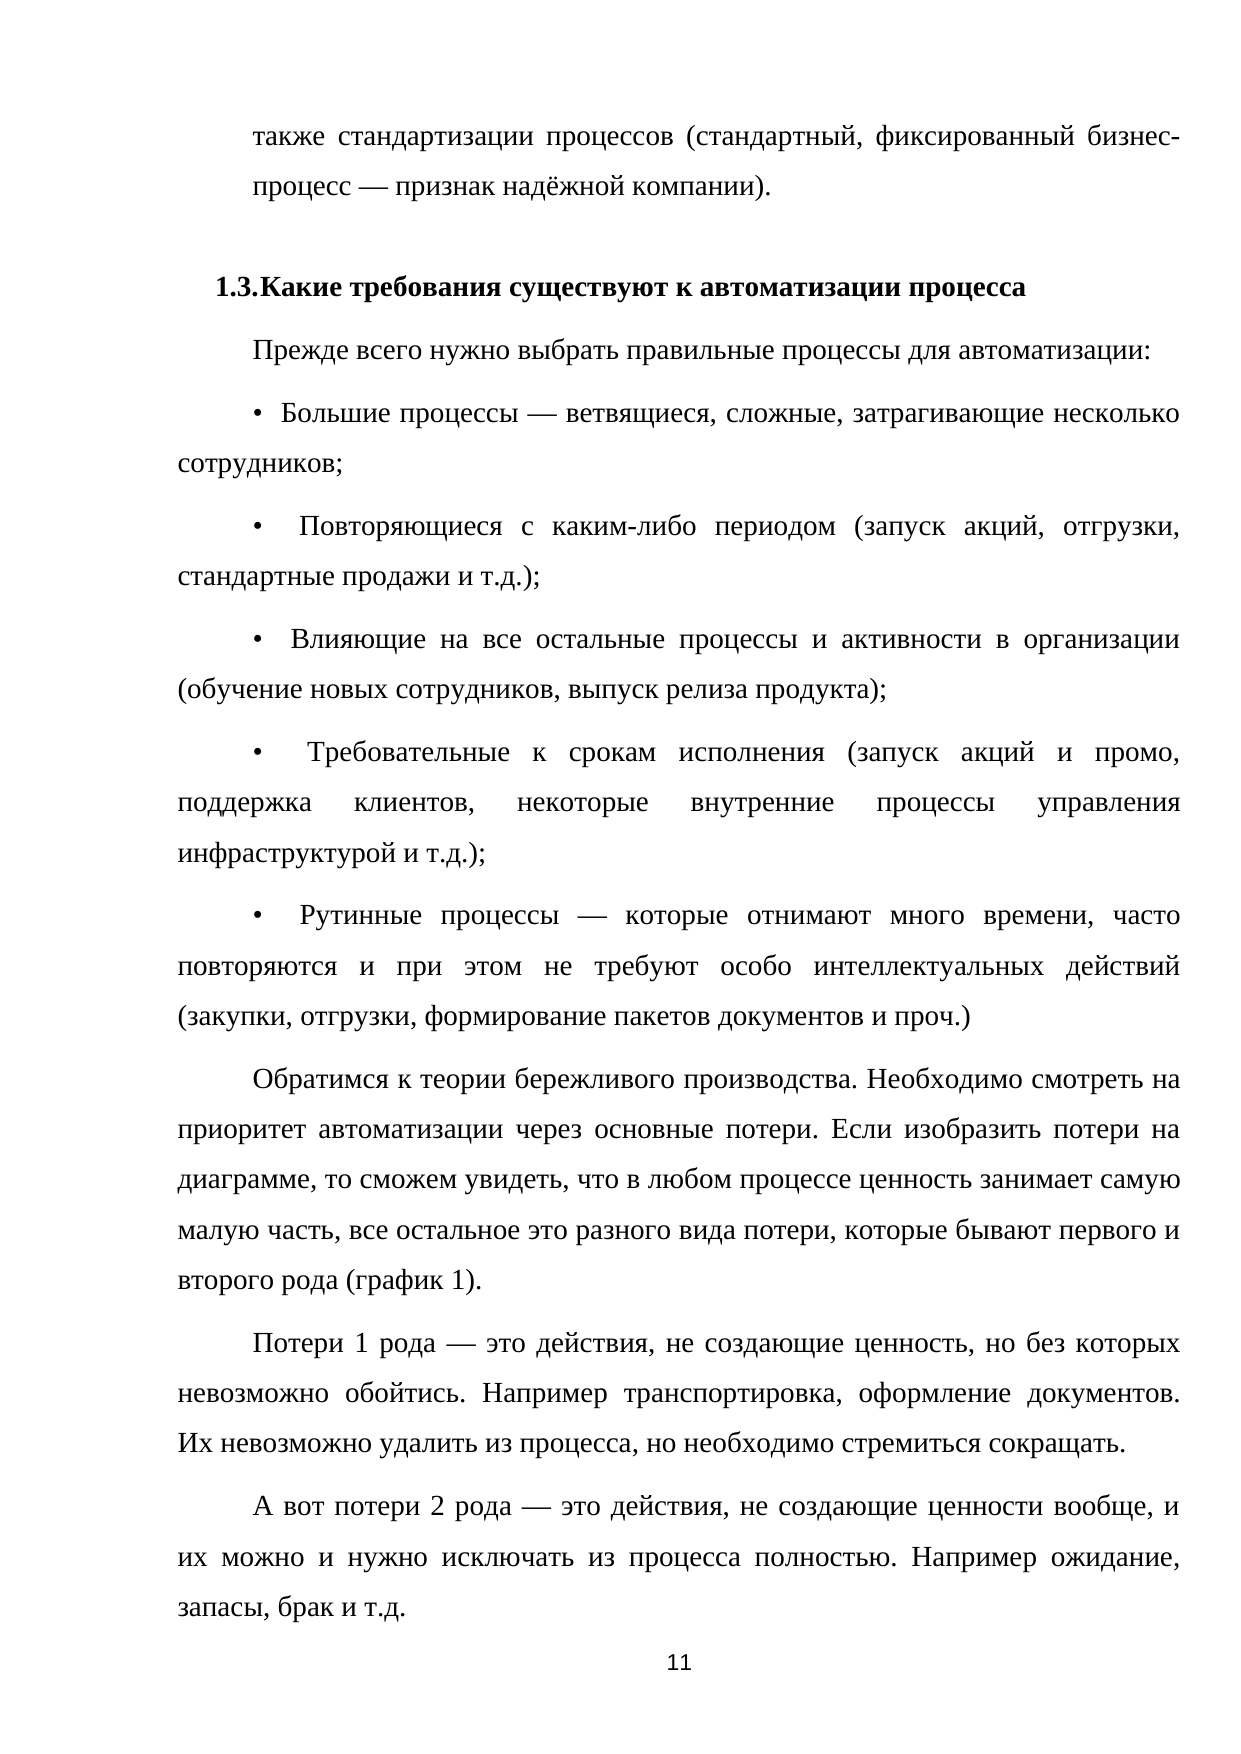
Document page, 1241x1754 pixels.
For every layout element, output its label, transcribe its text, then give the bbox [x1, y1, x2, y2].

text • Повторяющиеся с каким-либо периодом (запуск акций, отгрузки, стандартные продажи и т.д.); [177, 508, 1181, 592]
list Какие требования существуют к автоматизации процесса [215, 269, 1181, 303]
text • Требовательные к срокам исполнения (запуск акций и промо, поддержка клиентов, некоторые внутренние процессы управления инфраструктурой и т.д.); [177, 734, 1181, 868]
text Обратимся к теории бережливого производства. Необходимо смотреть на приоритет автоматизации через основные потери. Если изобразить потери на диаграмме, то сможем увидеть, что в любом процессе ценность занимает самую малую часть, все остальное это разного вида потери, которые бывают первого и второго рода (график 1). [177, 1061, 1181, 1296]
text • Влияющие на все остальные процессы и активности в организации (обучение новых сотрудников, выпуск релиза продукта); [177, 621, 1181, 705]
text Прежде всего нужно выбрать правильные процессы для автоматизации: [177, 332, 1181, 365]
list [215, 118, 1181, 202]
text Потери 1 рода — это действия, не создающие ценность, но без которых невозможно обойтись. Например транспортировка, оформление документов. Их невозможно удалить из процесса, но необходимо стремиться сокращать. [177, 1325, 1181, 1459]
text • Рутинные процессы — которые отнимают много времени, часто повторяются и при этом не требуют особо интеллектуальных действий (закупки, отгрузки, формирование пакетов документов и проч.) [177, 897, 1181, 1032]
text • Большие процессы — ветвящиеся, сложные, затрагивающие несколько сотрудников; [177, 395, 1181, 478]
text А вот потери 2 рода — это действия, не создающие ценности вообще, и их можно и нужно исключать из процесса полностью. Например ожидание, запасы, брак и т.д. [177, 1488, 1181, 1623]
